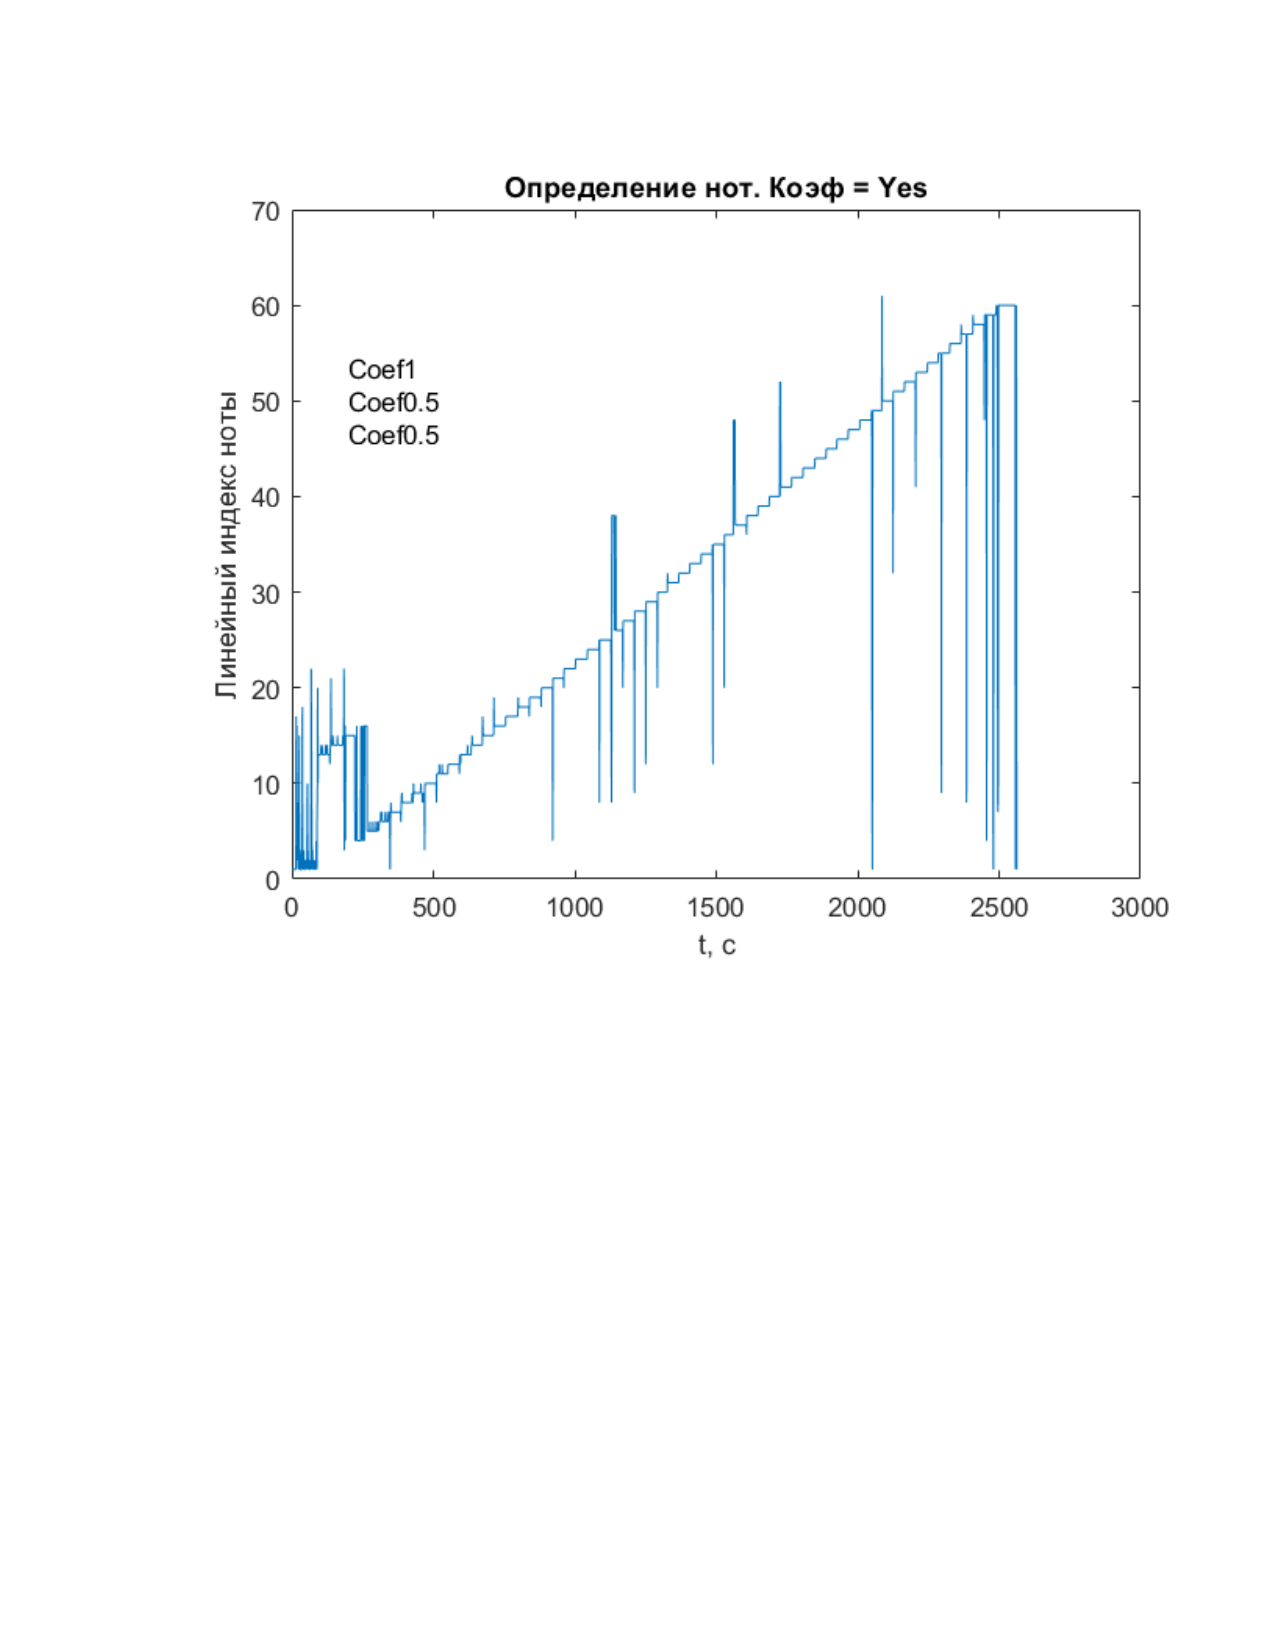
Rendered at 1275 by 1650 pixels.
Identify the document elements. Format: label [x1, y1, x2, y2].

picture [150, 150, 1244, 970]
